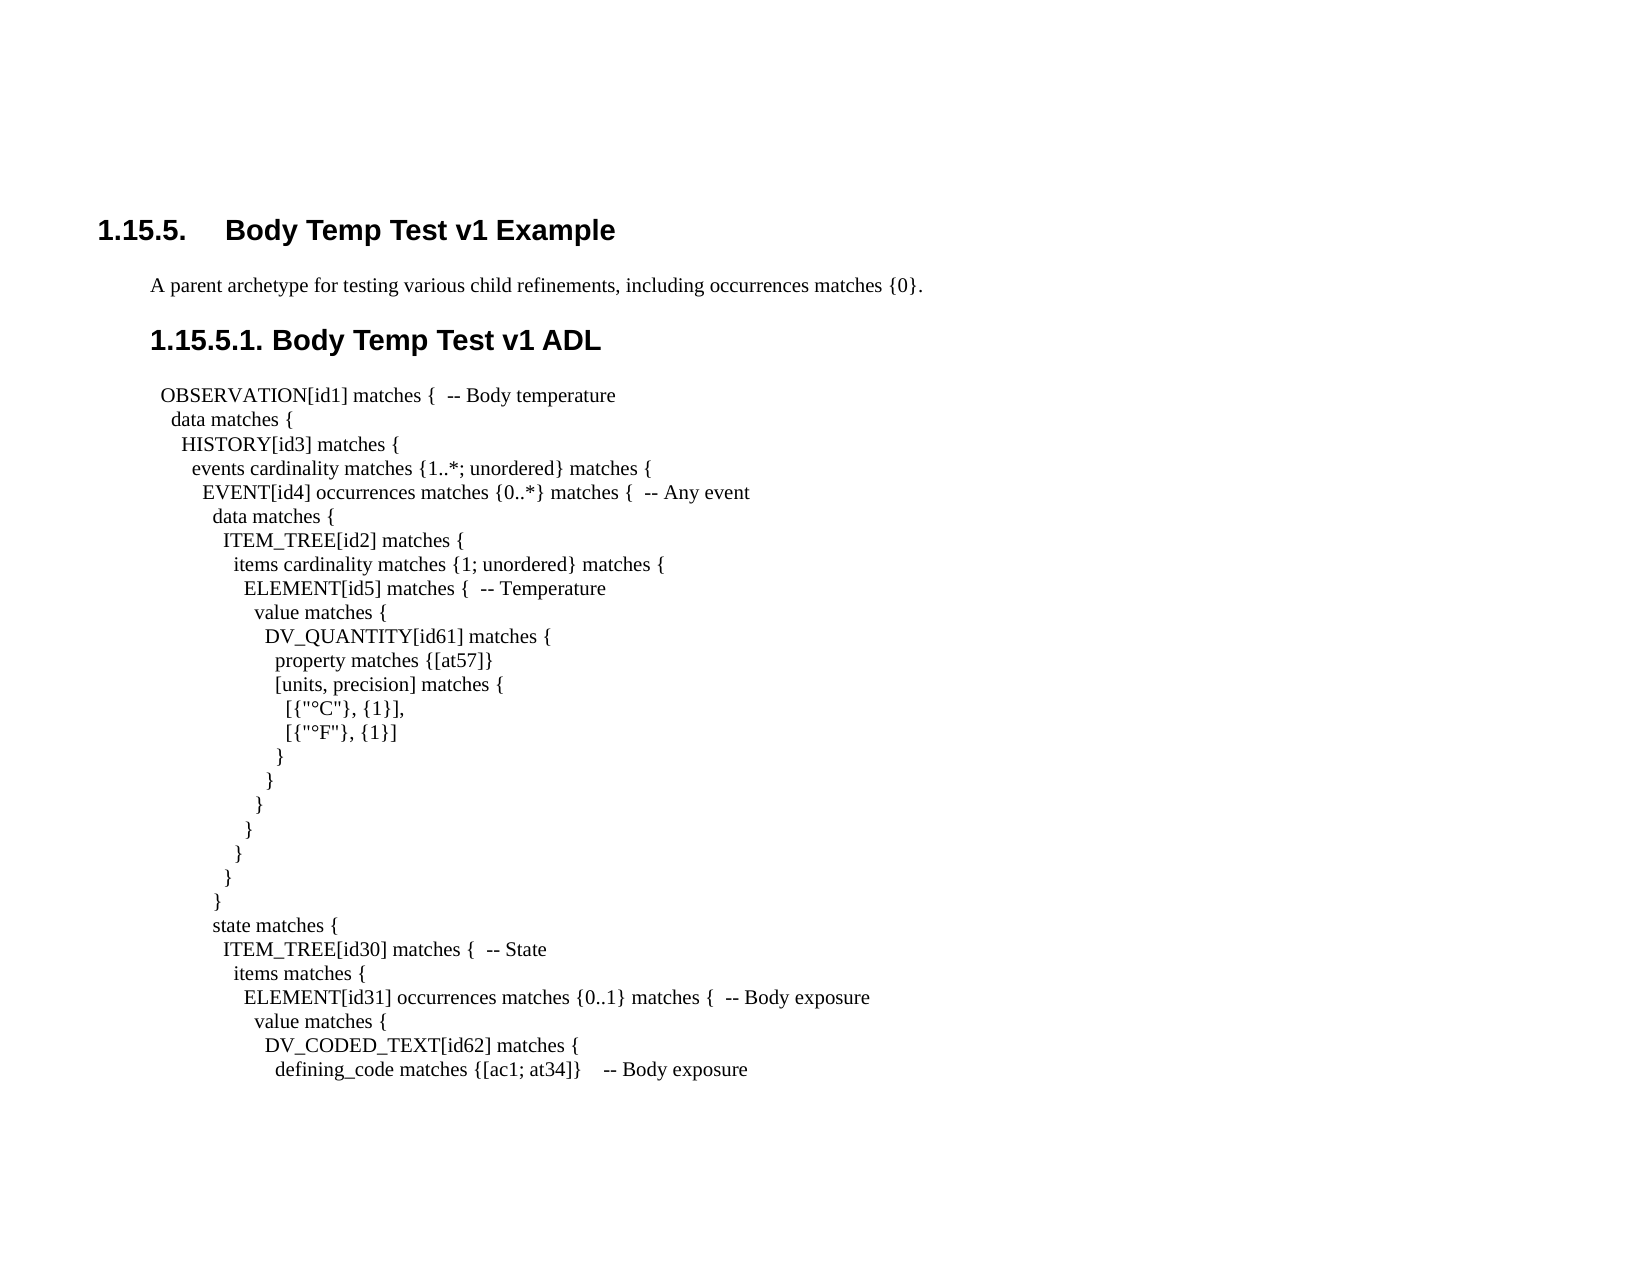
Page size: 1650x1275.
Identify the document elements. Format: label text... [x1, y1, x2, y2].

text } [150, 792, 1500, 816]
subtitle Body Temp Test v1 Example [97, 213, 1500, 246]
text data matches { [150, 504, 1500, 528]
text DV_CODED_TEXT[id62] matches { [150, 1033, 1500, 1057]
text } [150, 768, 1500, 792]
text state matches { [150, 913, 1500, 937]
text } [150, 889, 1500, 913]
text } [150, 841, 1500, 864]
text events cardinality matches {1..*; unordered} matches { [150, 456, 1500, 479]
text items matches { [150, 961, 1500, 985]
text A parent archetype for testing various child refinements, including occurrences matches {0}. [150, 273, 1500, 297]
text ITEM_TREE[id30] matches { -- State [150, 937, 1500, 961]
text ITEM_TREE[id2] matches { [150, 528, 1500, 552]
text items cardinality matches {1; unordered} matches { [150, 552, 1500, 576]
text data matches { [150, 407, 1500, 431]
text EVENT[id4] occurrences matches {0..*} matches { -- Any event [150, 479, 1500, 504]
text } [150, 864, 1500, 889]
text value matches { [150, 1009, 1500, 1033]
text [{"°F"}, {1}] [150, 720, 1500, 744]
text [{"°C"}, {1}], [150, 696, 1500, 720]
text DV_QUANTITY[id61] matches { [150, 624, 1500, 648]
text HISTORY[id3] matches { [150, 431, 1500, 456]
text property matches {[at57]} [150, 648, 1500, 672]
subtitle Body Temp Test v1 ADL [150, 323, 1500, 356]
text OBSERVATION[id1] matches { -- Body temperature [150, 383, 1500, 407]
text ELEMENT[id5] matches { -- Temperature [150, 576, 1500, 600]
text [units, precision] matches { [150, 672, 1500, 696]
text defining_code matches {[ac1; at34]} -- Body exposure [150, 1057, 1500, 1081]
text } [150, 744, 1500, 768]
text ELEMENT[id31] occurrences matches {0..1} matches { -- Body exposure [150, 985, 1500, 1009]
text } [150, 816, 1500, 841]
text value matches { [150, 600, 1500, 624]
